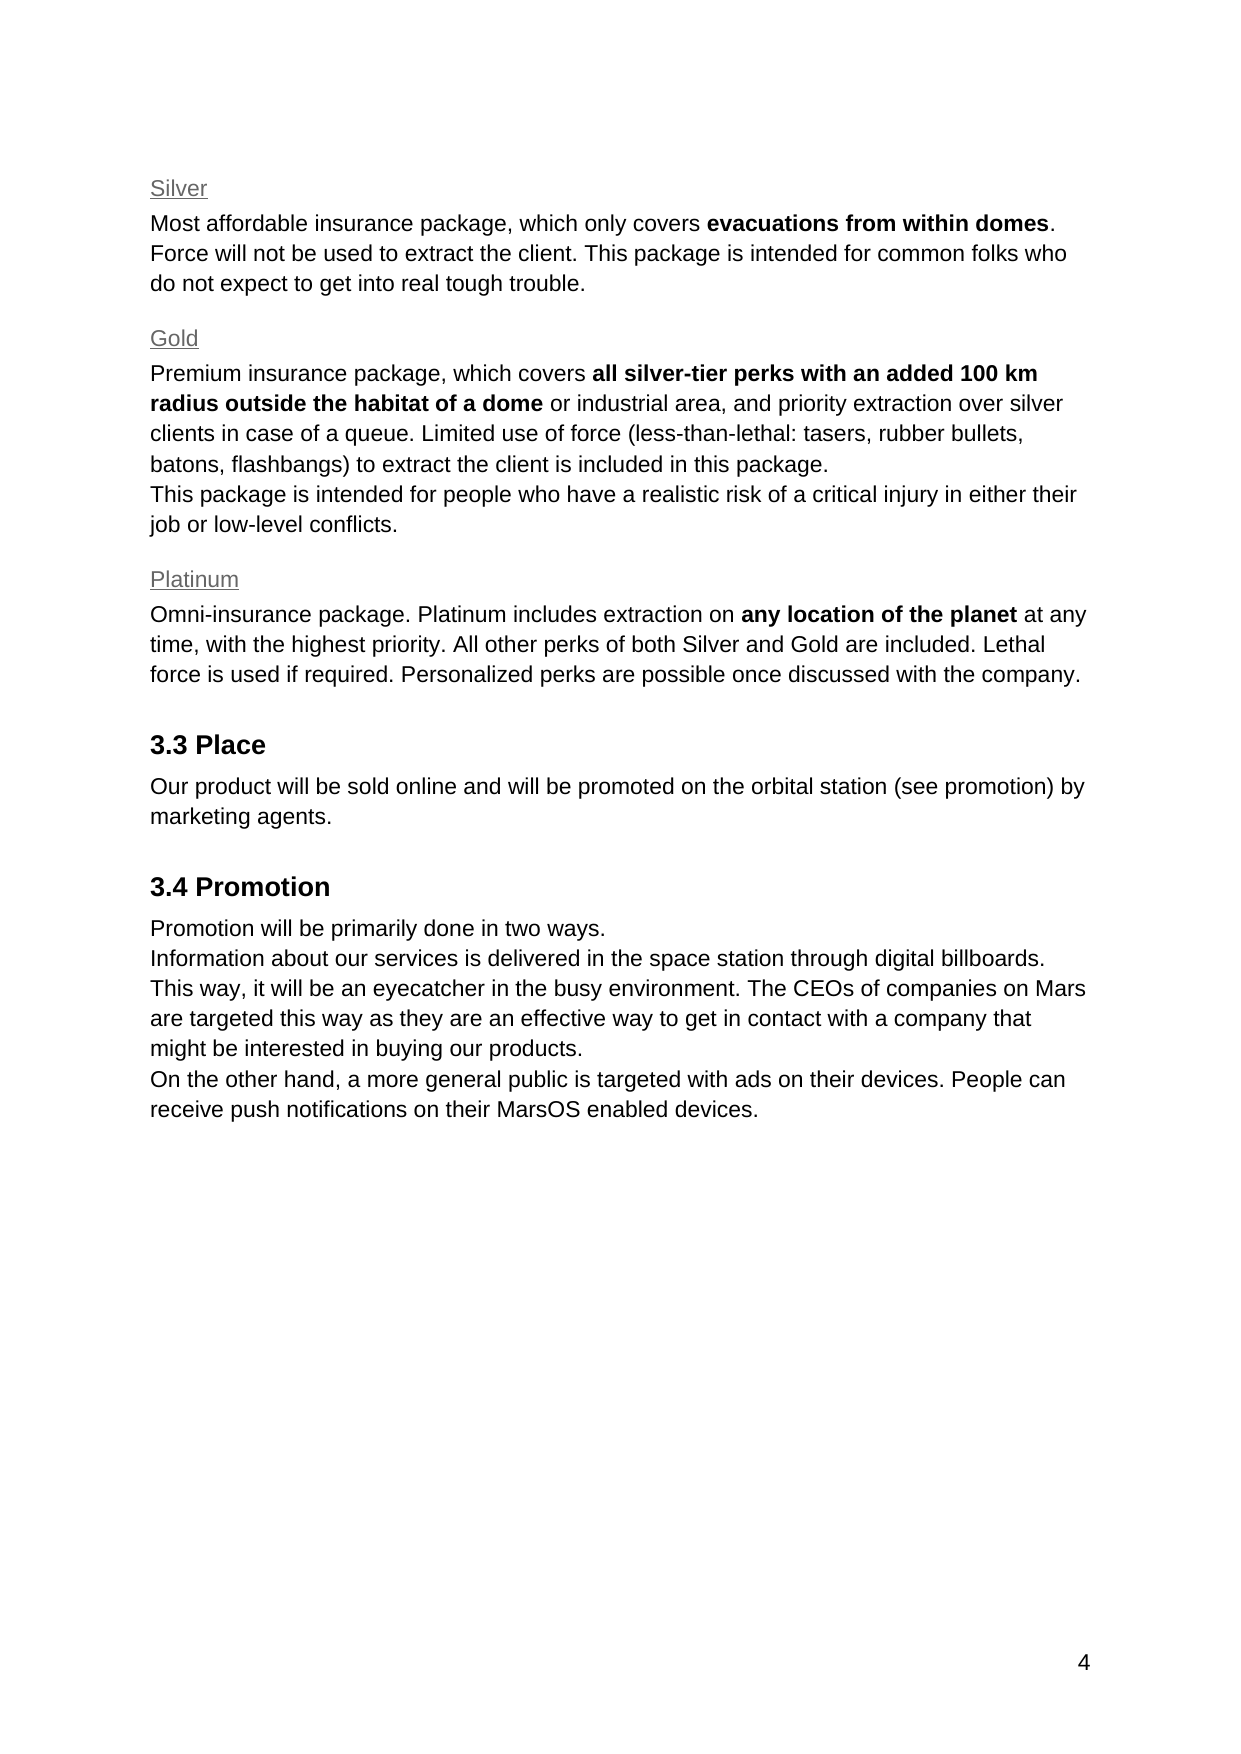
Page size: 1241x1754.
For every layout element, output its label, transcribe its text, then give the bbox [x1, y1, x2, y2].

subtitle Gold [150, 325, 1090, 352]
text On the other hand, a more general public is targeted with ads on their devices. People can receive push notifications on their MarsOS enabled devices. [150, 1066, 1090, 1122]
subtitle Silver [150, 175, 1090, 201]
subtitle 3.3 Place [150, 729, 1090, 760]
subtitle Platinum [150, 566, 1090, 593]
text Our product will be sold online and will be promoted on the orbital station (see promotion) by marketing agents. [150, 773, 1090, 829]
text Premium insurance package, which covers all silver-tier perks with an added 100 km radius outside the habitat of a dome or industrial area, and priority extraction over silver clients in case of a queue. Limited use of force (less-than-lethal: tasers, rubber bullets, batons, flashbangs) to extract the client is included in this package. [150, 360, 1090, 477]
subtitle 3.4 Promotion [150, 871, 1090, 902]
text Omni-insurance package. Platinum includes extraction on any location of the planet at any time, with the highest priority. All other perks of both Silver and Gold are included. Lethal force is used if required. Personalized perks are possible once discussed with the company. [150, 601, 1090, 688]
text Promotion will be primarily done in two ways. [150, 914, 1090, 941]
text Information about our services is delivered in the space station through digital billboards. This way, it will be an eyecatcher in the busy environment. The CEOs of companies on Mars are targeted this way as they are an effective way to get in contact with a company that might be interested in buying our products. [150, 945, 1090, 1062]
text Most affordable insurance package, which only covers evacuations from within domes. Force will not be used to extract the client. This package is intended for common folks who do not expect to get into real tough trouble. [150, 210, 1090, 296]
text This package is intended for people who have a realistic risk of a critical injury in either their job or low-level conflicts. [150, 481, 1090, 537]
